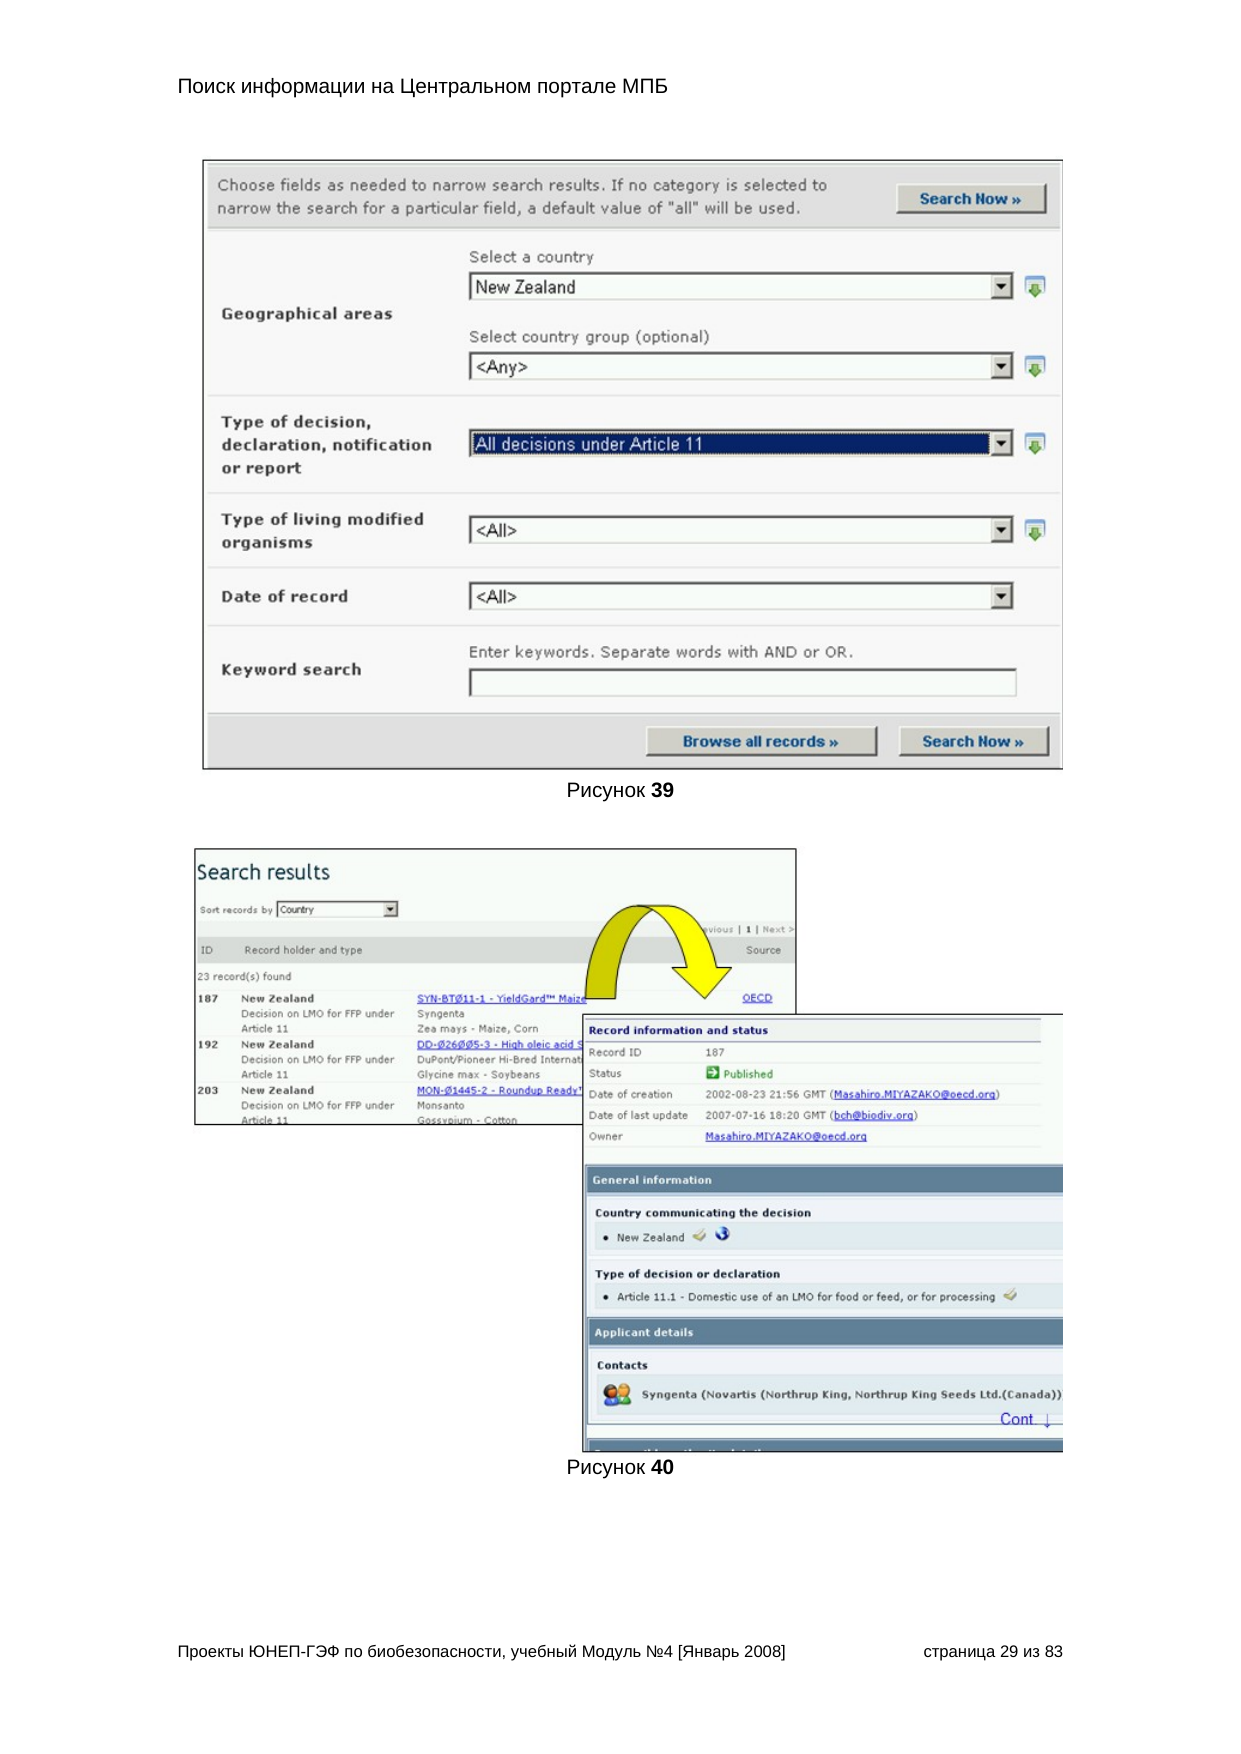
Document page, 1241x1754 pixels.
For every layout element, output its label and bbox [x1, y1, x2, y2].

picture [192, 155, 1064, 779]
picture [192, 846, 1064, 1456]
